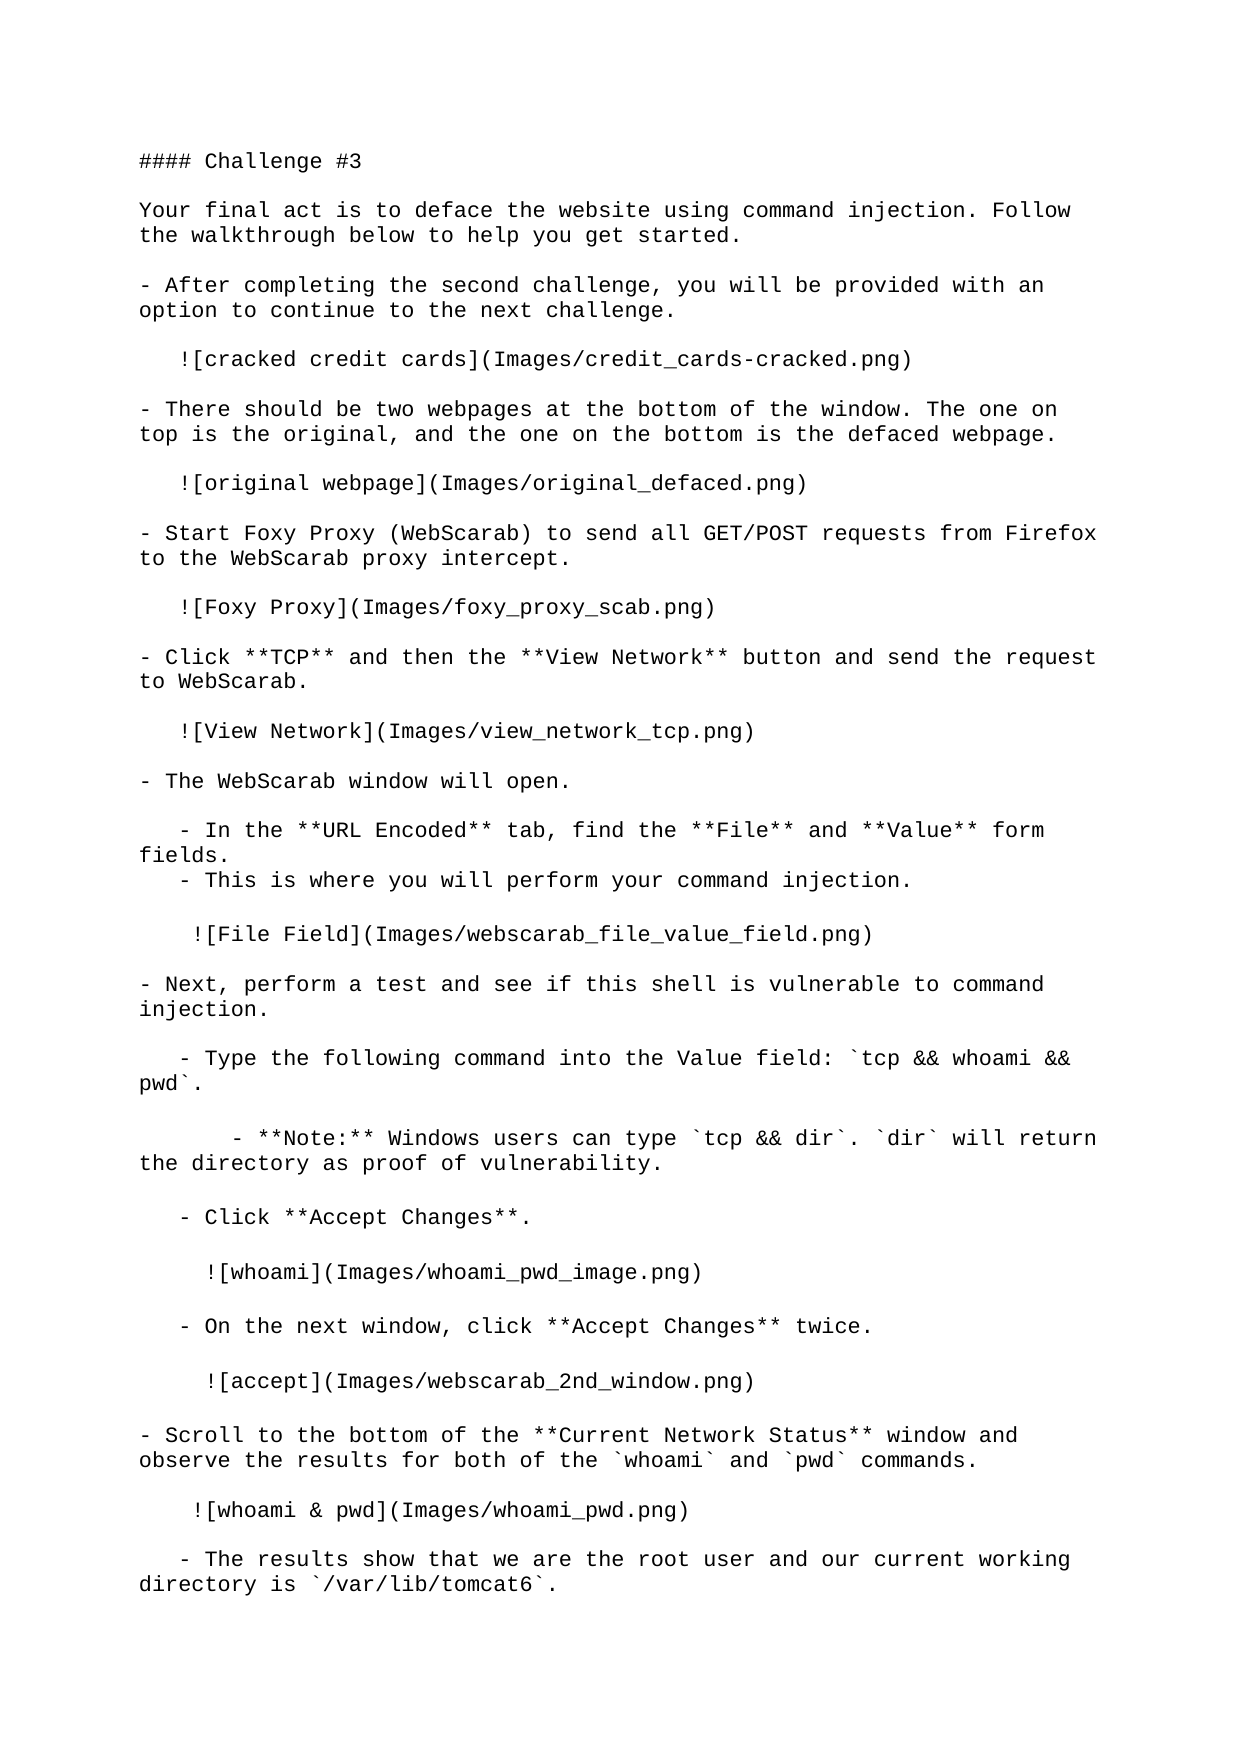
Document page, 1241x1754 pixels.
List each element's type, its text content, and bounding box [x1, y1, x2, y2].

text #### Challenge #3 [139, 150, 1101, 175]
text Your final act is to deface the website using command injection. Follow the walkthrough below to help you get started. [139, 199, 1101, 249]
text - This is where you will perform your command injection. [139, 869, 1101, 894]
text - In the **URL Encoded** tab, find the **File** and **Value** form fields. [139, 819, 1101, 869]
text - The WebScarab window will open. [139, 770, 1101, 794]
text ![View Network](Images/view_network_tcp.png) [139, 720, 1101, 745]
text - Click **Accept Changes**. [139, 1206, 1101, 1231]
text ![accept](Images/webscarab_2nd_window.png) [139, 1370, 1101, 1395]
text ![whoami & pwd](Images/whoami_pwd.png) [139, 1499, 1101, 1524]
text ![File Field](Images/webscarab_file_value_field.png) [139, 923, 1101, 948]
text - The results show that we are the root user and our current working directory is `/var/lib/tomcat6`. [139, 1548, 1101, 1598]
text - Click **TCP** and then the **View Network** button and send the request to WebScarab. [139, 646, 1101, 695]
text - There should be two webpages at the bottom of the window. The one on top is the original, and the one on the bottom is the defaced webpage. [139, 398, 1101, 447]
text - Start Foxy Proxy (WebScarab) to send all GET/POST requests from Firefox to the WebScarab proxy intercept. [139, 522, 1101, 571]
text ![original webpage](Images/original_defaced.png) [139, 472, 1101, 497]
text ![whoami](Images/whoami_pwd_image.png) [139, 1261, 1101, 1286]
text - Scroll to the bottom of the **Current Network Status** window and observe the results for both of the `whoami` and `pwd` commands. [139, 1424, 1101, 1474]
text - On the next window, click **Accept Changes** twice. [139, 1315, 1101, 1340]
text - Type the following command into the Value field: `tcp && whoami && pwd`. [139, 1047, 1101, 1097]
text ![Foxy Proxy](Images/foxy_proxy_scab.png) [139, 596, 1101, 621]
text - After completing the second challenge, you will be provided with an option to continue to the next challenge. [139, 274, 1101, 323]
text - Next, perform a test and see if this shell is vulnerable to command injection. [139, 973, 1101, 1023]
text - **Note:** Windows users can type `tcp && dir`. `dir` will return the directory as proof of vulnerability. [139, 1127, 1101, 1176]
text ![cracked credit cards](Images/credit_cards-cracked.png) [139, 348, 1101, 373]
